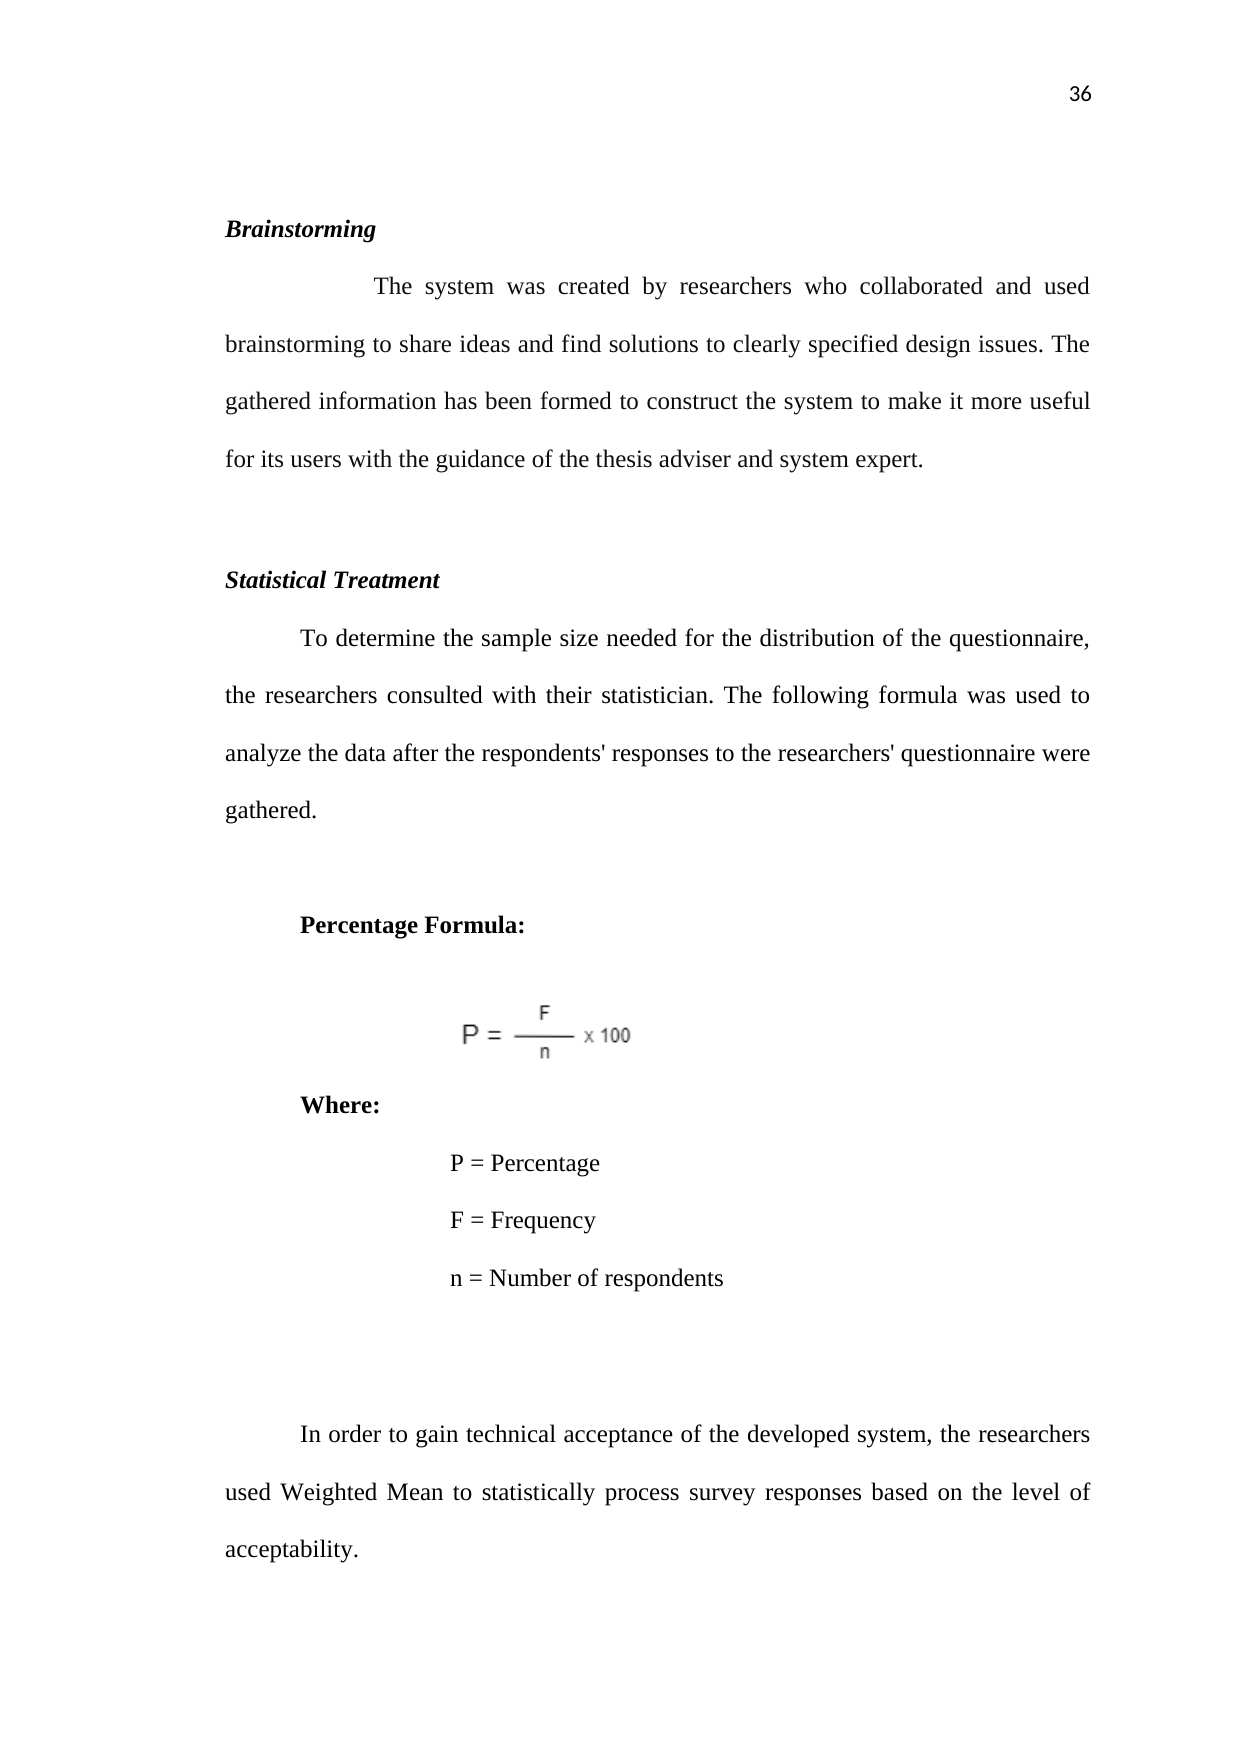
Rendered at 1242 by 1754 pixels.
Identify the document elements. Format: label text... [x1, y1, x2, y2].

text Percentage Formula: [225, 910, 1092, 939]
subtitle Statistical Treatment [225, 565, 1092, 594]
text The system was created by researchers who collaborated and used brainstorming to share ideas and find solutions to clearly specified design issues. The gathered information has been formed to construct the system to make it more useful for its users with the guidance of the thesis adviser and system expert. [225, 271, 1092, 473]
picture [450, 988, 640, 1070]
text P = Percentage [375, 1148, 1092, 1177]
text To determine the sample size needed for the distribution of the questionnaire, the researchers consulted with their statistician. The following formula was used to analyze the data after the respondents' responses to the researchers' questionnaire were gathered. [225, 623, 1092, 824]
text n = Number of respondents [375, 1263, 1092, 1292]
text Where: [225, 1090, 1092, 1119]
subtitle Brainstorming [225, 214, 1092, 243]
text In order to gain technical acceptance of the developed system, the researchers used Weighted Mean to statistically process survey responses based on the level of acceptability. [225, 1419, 1092, 1563]
text F = Frequency [375, 1205, 1092, 1234]
